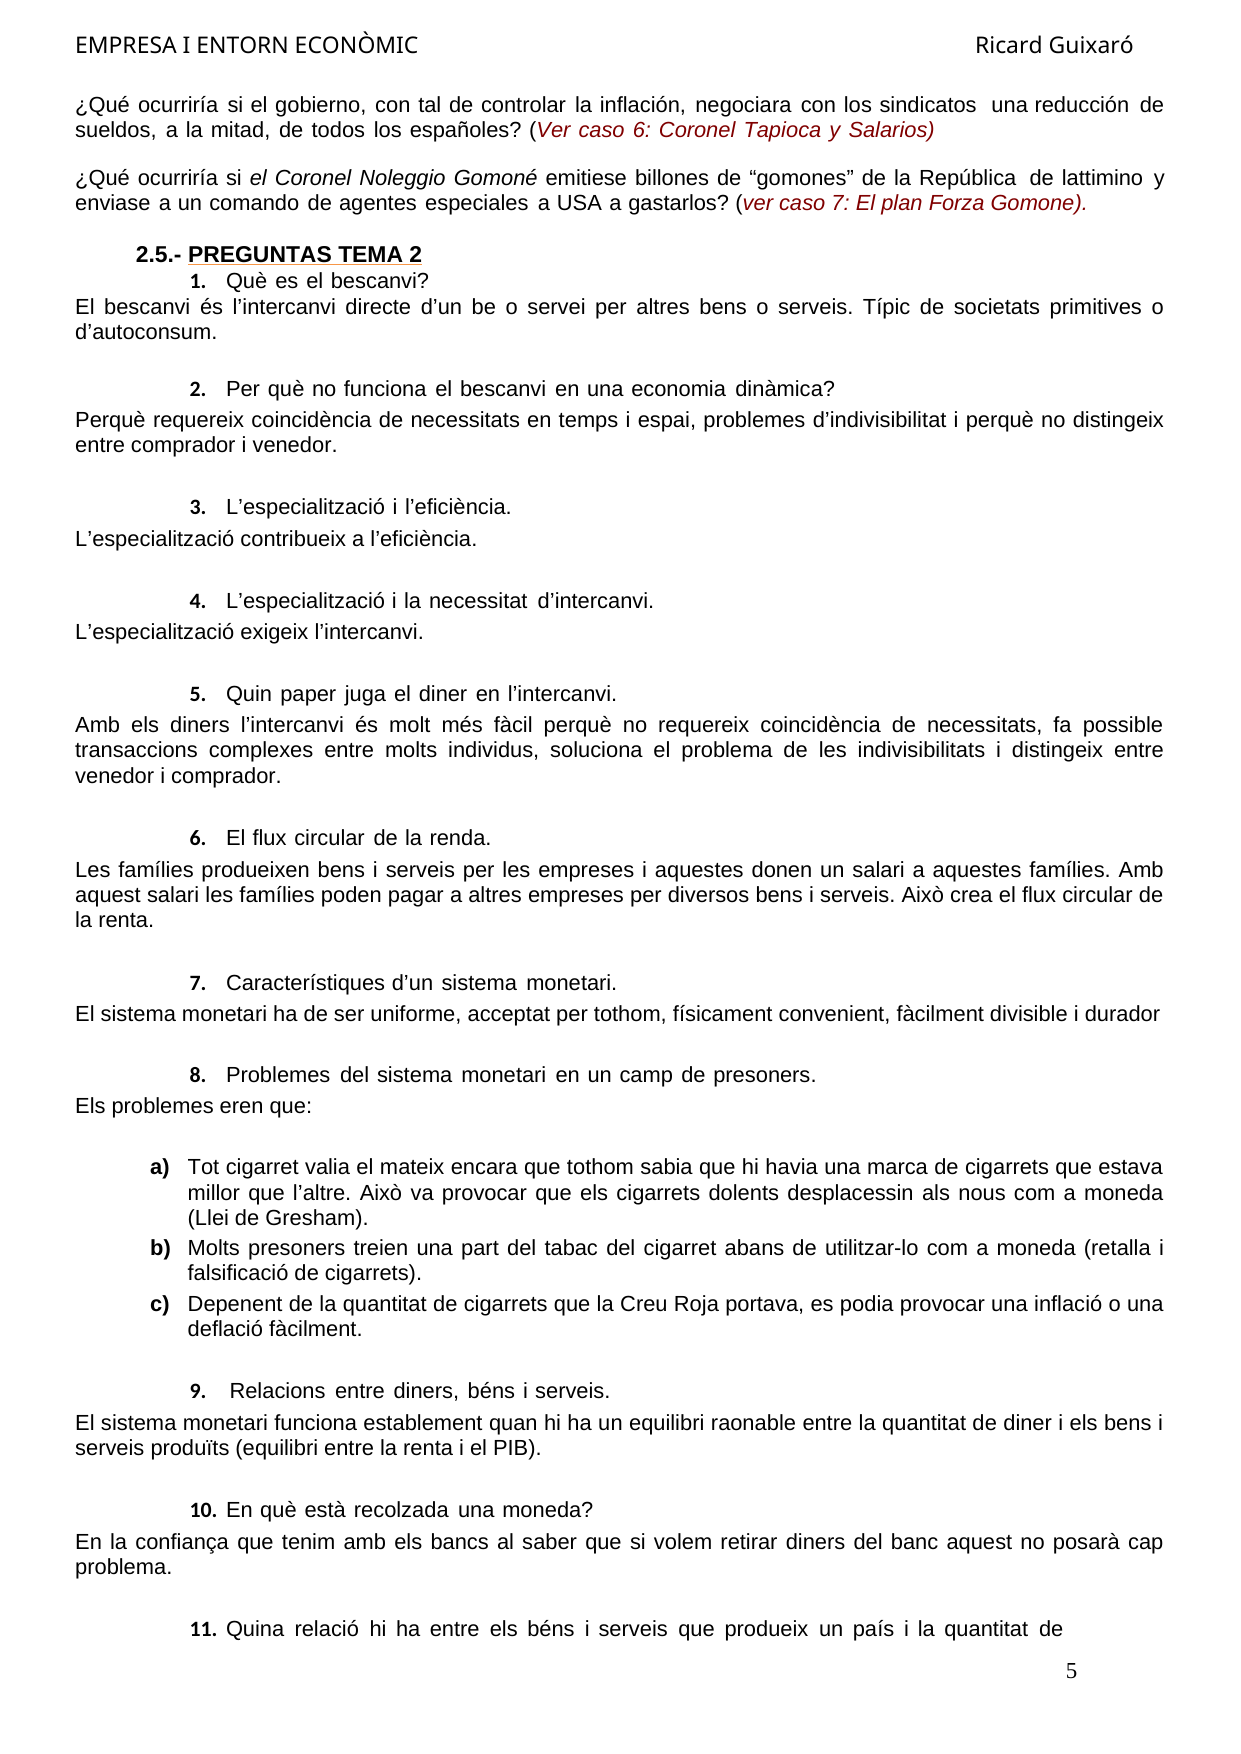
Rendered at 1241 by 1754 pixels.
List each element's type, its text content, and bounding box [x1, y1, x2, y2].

text Els problemes eren que: [75, 1093, 1165, 1119]
list Relacions entre diners, béns i serveis. [189, 1377, 1165, 1404]
text Perquè requereix coincidència de necessitats en temps i espai, problemes d’indivisibilitat i perquè no distingeix entre comprador i venedor. [75, 407, 1165, 457]
list Característiques d’un sistema monetari. [189, 969, 1165, 995]
text El sistema monetari ha de ser uniforme, acceptat per tothom, físicament convenient, fàcilment divisible i durador [75, 1001, 1165, 1026]
list Per què no funciona el bescanvi en una economia dinàmica? [189, 375, 1165, 401]
text ¿Qué ocurriría si el Coronel Noleggio Gomoné emitiese billones de “gomones” de la República de lattimino y enviase a un comando de agentes especiales a USA a gastarlos? (ver caso 7: El plan Forza Gomone). [75, 165, 1165, 216]
text ¿Qué ocurriría si el gobierno, con tal de controlar la inflación, negociara con los sindicatos una reducción de sueldos, a la mitad, de todos los españoles? (Ver caso 6: Coronel Tapioca y Salarios) [75, 92, 1165, 142]
text L’especialització exigeix l’intercanvi. [75, 619, 1165, 644]
text L’especialització contribueix a l’eficiència. [75, 526, 1165, 551]
text El bescanvi és l’intercanvi directe d’un be o servei per altres bens o serveis. Típic de societats primitives o d’autoconsum. [75, 294, 1165, 344]
text Amb els diners l’intercanvi és molt més fàcil perquè no requereix coincidència de necessitats, fa possible transaccions complexes entre molts individus, soluciona el problema de les indivisibilitats i distingeix entre venedor i comprador. [75, 712, 1165, 788]
list Tot cigarret valia el mateix encara que tothom sabia que hi havia una marca de cigarrets que estava millor que l’altre. Això va provocar que els cigarrets dolents desplacessin als nous com a moneda (Llei de Gresham). [150, 1154, 1165, 1230]
list En què està recolzada una moneda? [189, 1497, 1165, 1523]
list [189, 1615, 1064, 1642]
subtitle 2.5.- PREGUNTAS TEMA 2 [136, 241, 1165, 267]
list L’especialització i la necessitat d’intercanvi. [189, 587, 1165, 614]
text El sistema monetari funciona establement quan hi ha un equilibri raonable entre la quantitat de diner i els bens i serveis produïts (equilibri entre la renta i el PIB). [75, 1410, 1165, 1460]
text En la confiança que tenim amb els bancs al saber que si volem retirar diners del banc aquest no posarà cap problema. [75, 1529, 1165, 1579]
list Quin paper juga el diner en l’intercanvi. [189, 680, 1165, 707]
list Què es el bescanvi? [189, 267, 1165, 294]
list El flux circular de la renda. [189, 824, 1165, 851]
list Depenent de la quantitat de cigarrets que la Creu Roja portava, es podia provocar una inflació o una deflació fàcilment. [150, 1291, 1165, 1341]
text Les famílies produeixen bens i serveis per les empreses i aquestes donen un salari a aquestes famílies. Amb aquest salari les famílies poden pagar a altres empreses per diversos bens i serveis. Això crea el flux circular de la renta. [75, 857, 1165, 932]
list L’especialització i l’eficiència. [189, 493, 1165, 520]
list Problemes del sistema monetari en un camp de presoners. [189, 1062, 1165, 1088]
list Molts presoners treien una part del tabac del cigarret abans de utilitzar-lo com a moneda (retalla i falsificació de cigarrets). [150, 1235, 1165, 1286]
